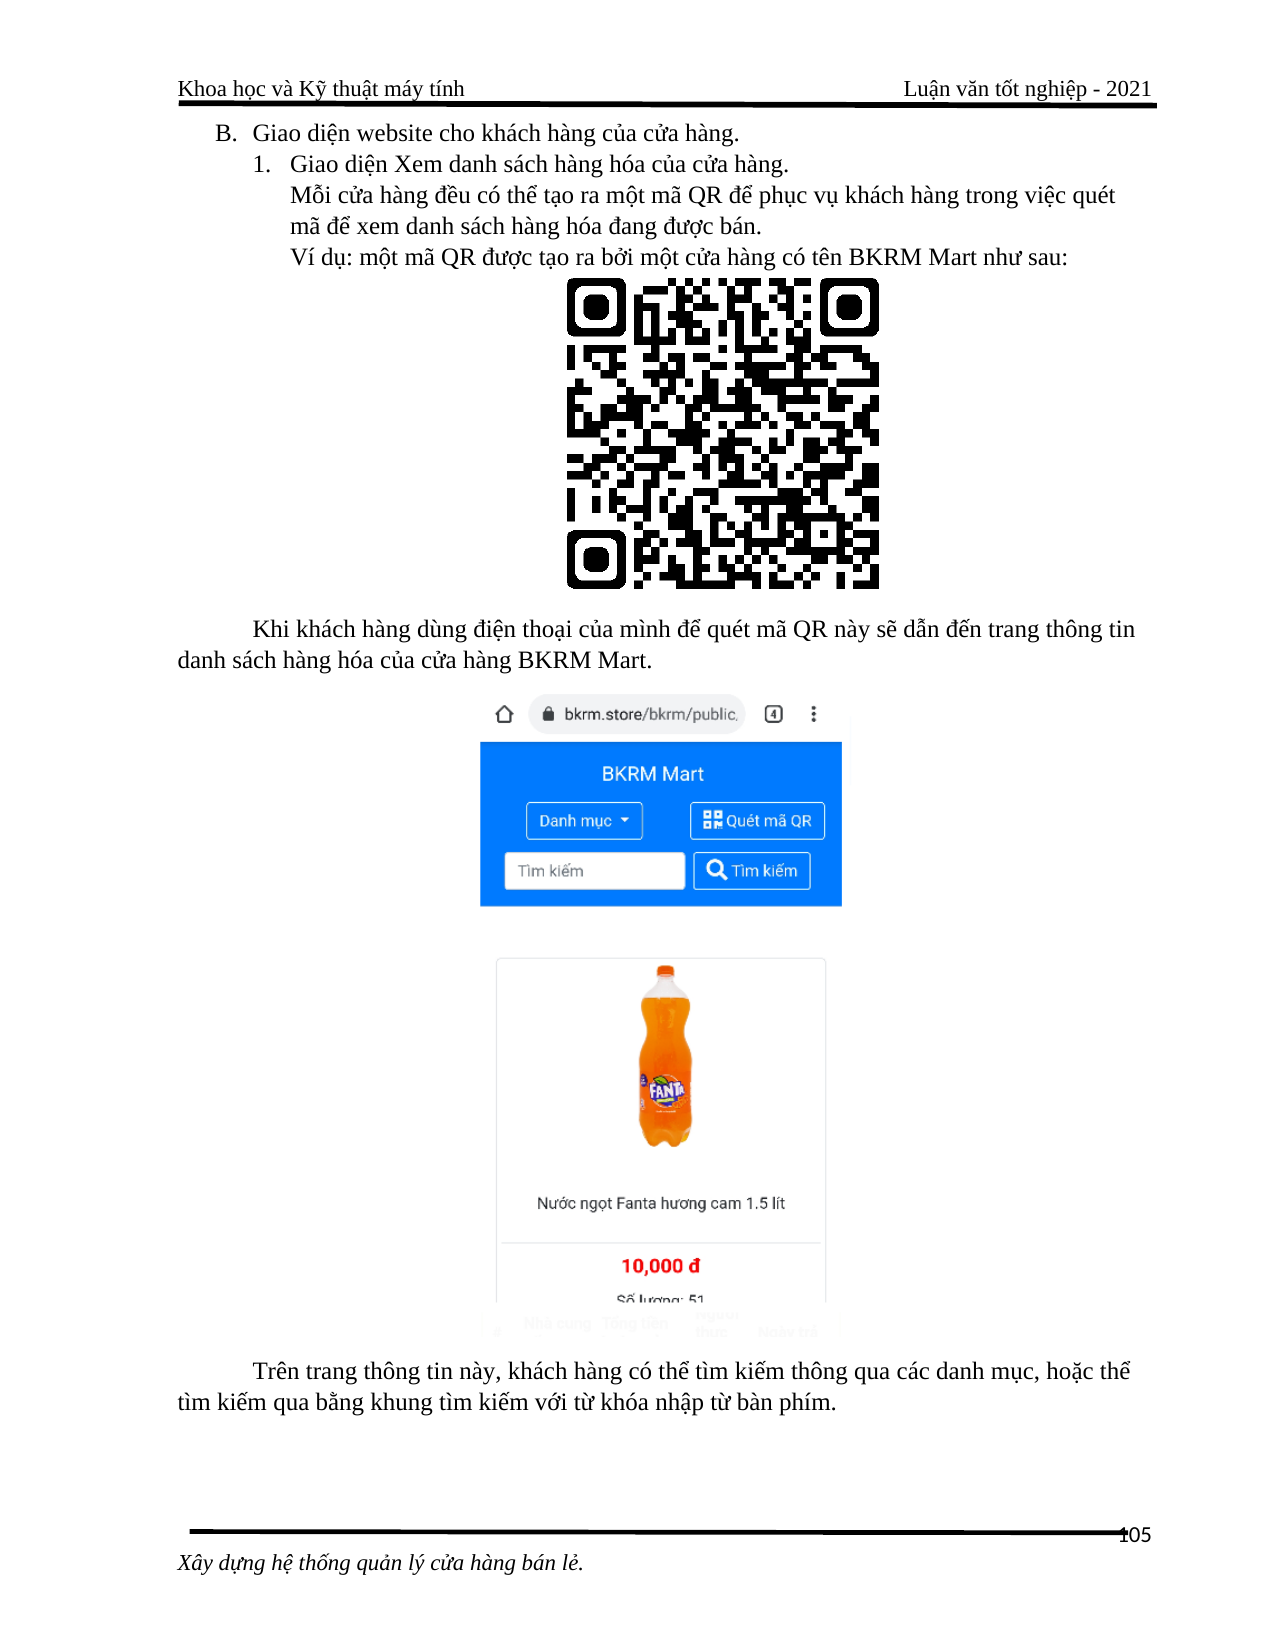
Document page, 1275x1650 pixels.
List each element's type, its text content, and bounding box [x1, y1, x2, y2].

list Giao diện Xem danh sách hàng hóa của cửa hàng. [252, 149, 1152, 178]
text Khi khách hàng dùng điện thoại của mình để quét mã QR này sẽ dẫn đến trang thông tin danh sách hàng hóa của cửa hàng BKRM Mart. [177, 614, 1152, 674]
list Giao diện website cho khách hàng của cửa hàng. [215, 118, 1152, 147]
text Trên trang thông tin này, khách hàng có thể tìm kiếm thông qua các danh mục, hoặc thể tìm kiếm qua bằng khung tìm kiếm với từ khóa nhập từ bàn phím. [177, 1356, 1152, 1416]
picture [557, 273, 884, 596]
list Mỗi cửa hàng đều có thể tạo ra một mã QR để phục vụ khách hàng trong việc quét mã để xem danh sách hàng hóa đang được bán. [290, 180, 1152, 240]
list Ví dụ: một mã QR được tạo ra bởi một cửa hàng có tên BKRM Mart như sau: [290, 242, 1152, 271]
picture [477, 693, 852, 1337]
